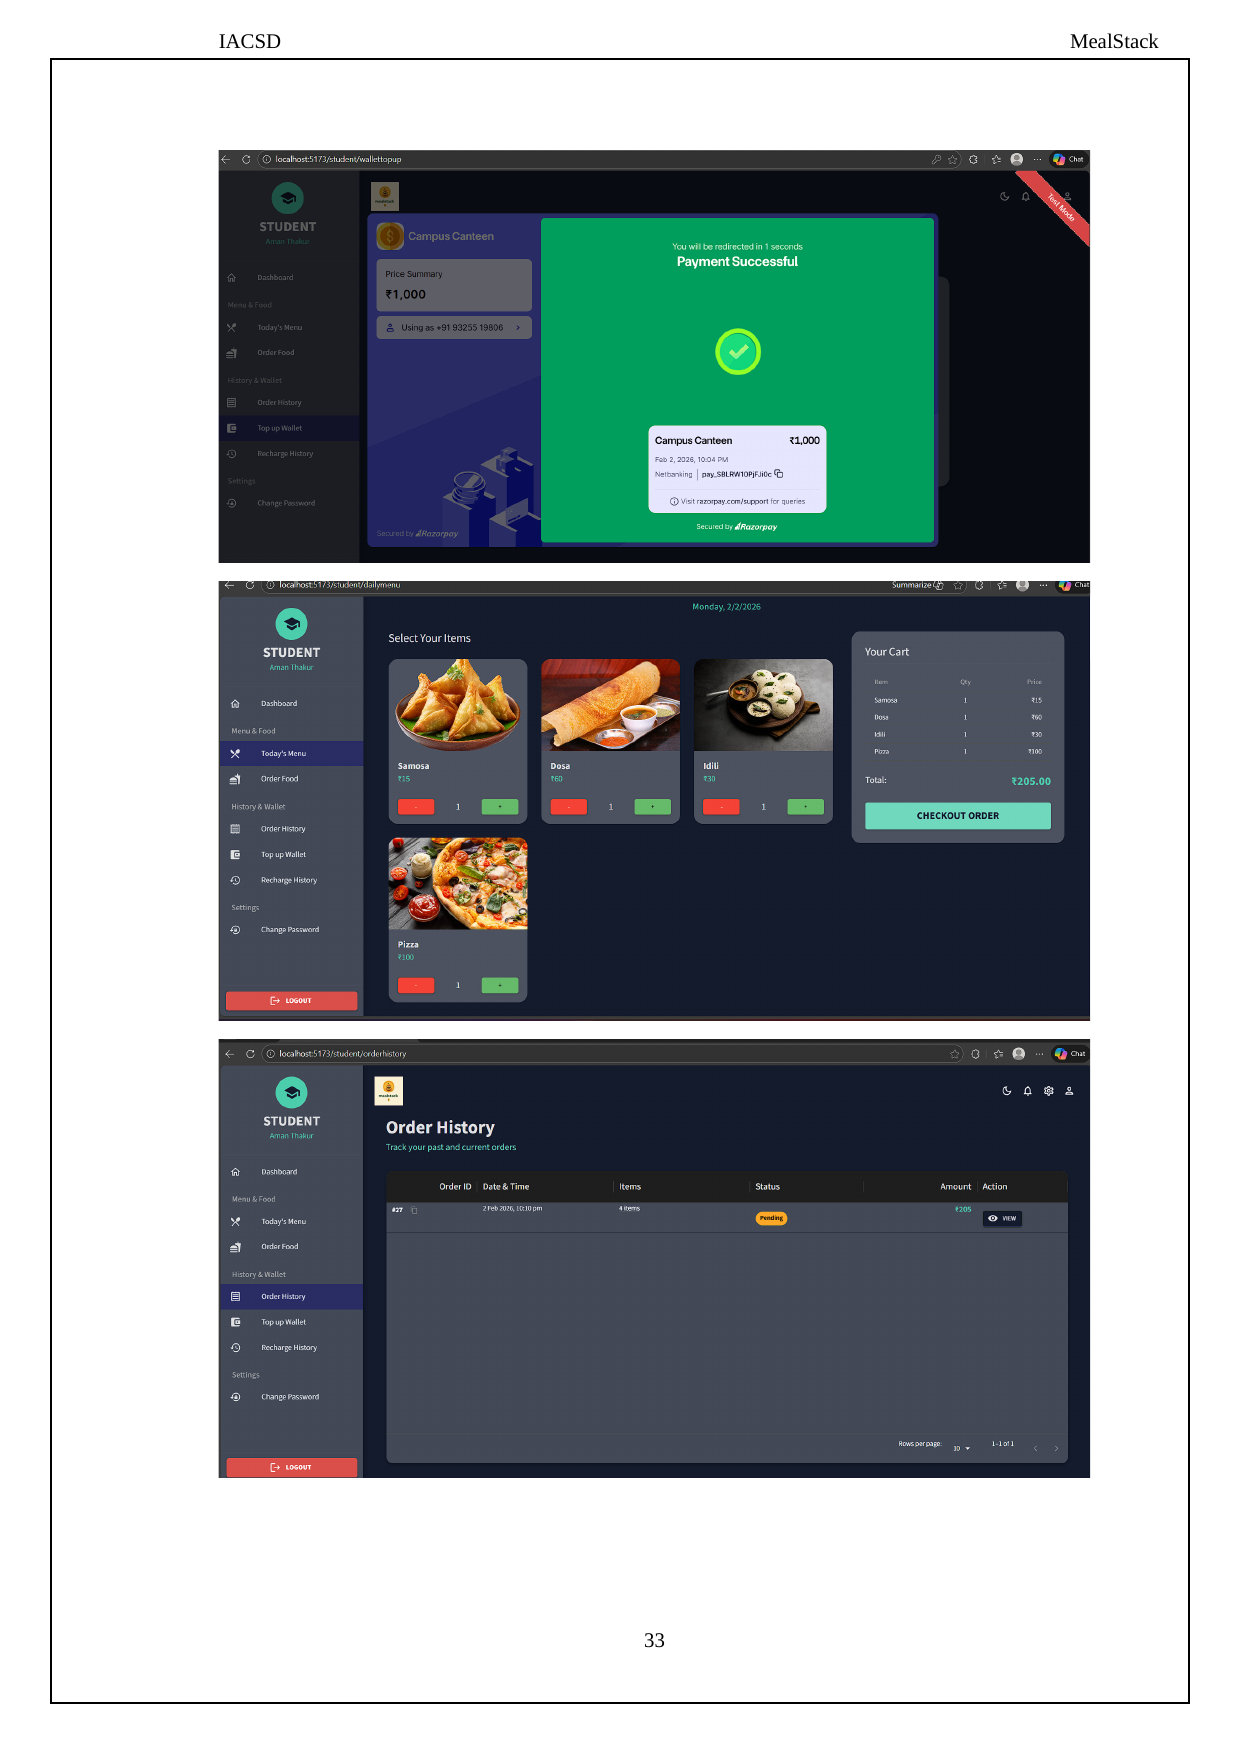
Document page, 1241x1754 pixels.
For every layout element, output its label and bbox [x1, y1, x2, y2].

picture [218, 150, 1091, 563]
picture [218, 1039, 1091, 1478]
picture [218, 581, 1091, 1021]
